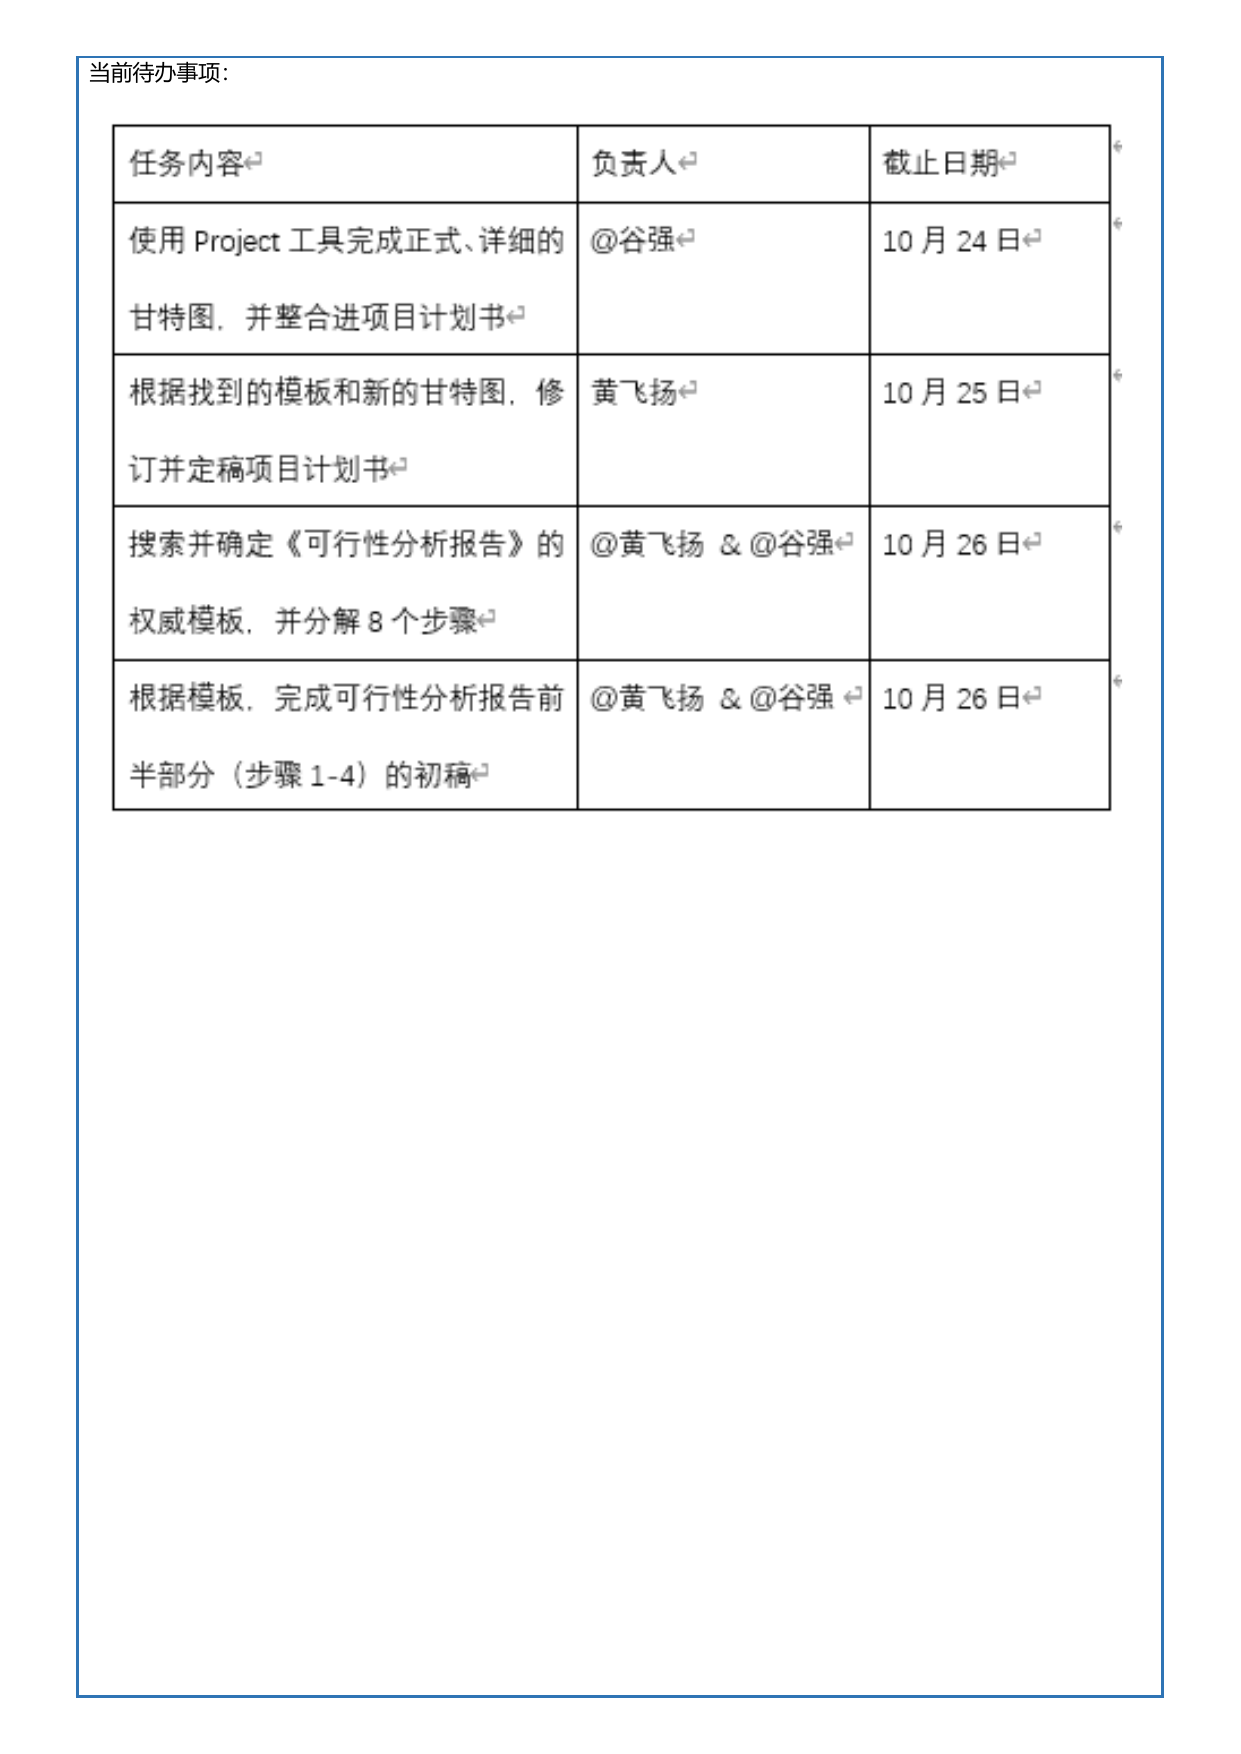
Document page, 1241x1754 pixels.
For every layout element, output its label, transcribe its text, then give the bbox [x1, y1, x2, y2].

picture [88, 107, 1123, 825]
table_header 当前待办事项： [79, 58, 1161, 1694]
